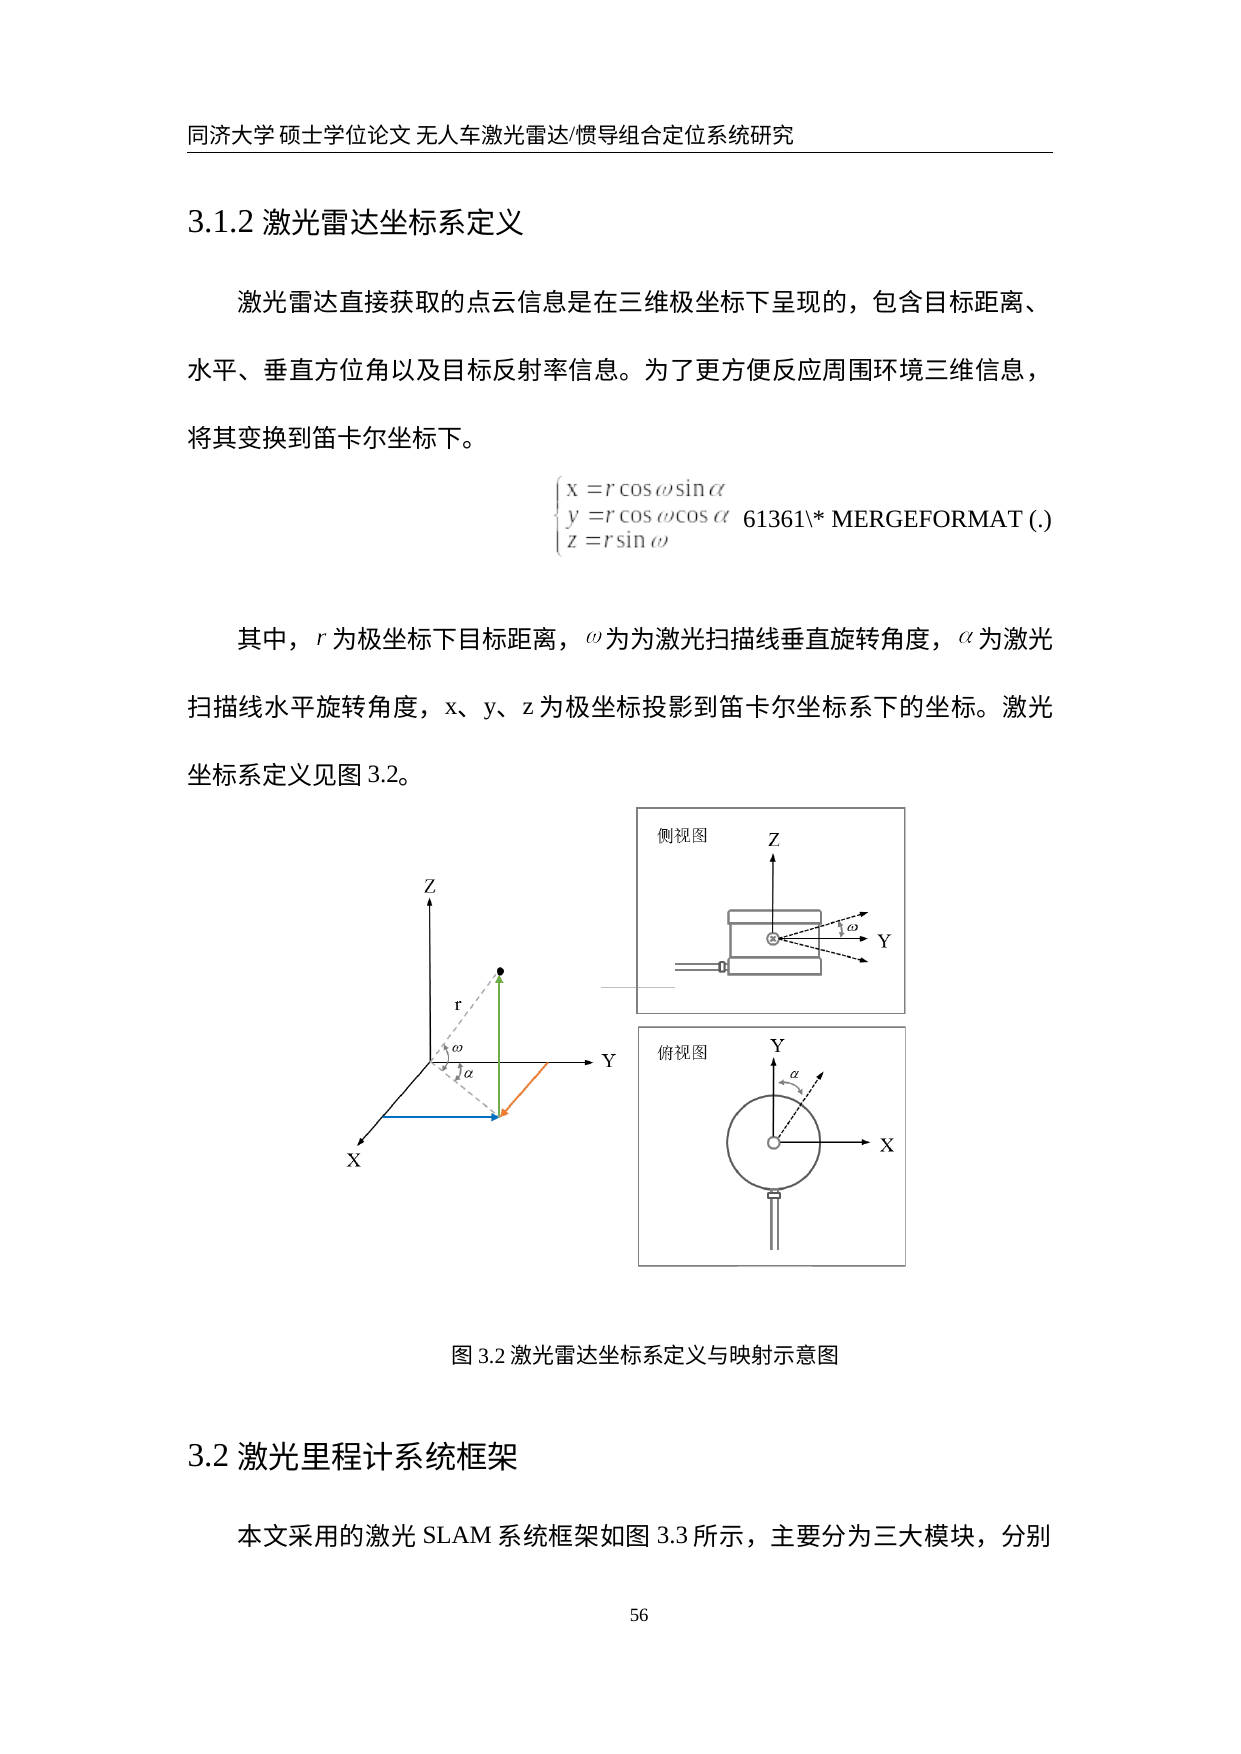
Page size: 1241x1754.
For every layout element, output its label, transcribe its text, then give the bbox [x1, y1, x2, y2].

picture [334, 807, 906, 1305]
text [187, 1501, 1053, 1569]
text 激光雷达直接获取的点云信息是在三维极坐标下呈现的，包含目标距离、水平、垂直方位角以及目标反射率信息。为了更方便反应周围环境三维信息，将其变换到笛卡尔坐标下。 [187, 267, 1053, 471]
text 其中，为极坐标下目标距离，为为激光扫描线垂直旋转角度，为激光扫描线水平旋转角度，x、y、z为极坐标投影到笛卡尔坐标系下的坐标。激光坐标系定义见图3.2。 [187, 604, 1053, 807]
text 图3.2 激光雷达坐标系定义与映射示意图 [187, 1336, 1053, 1370]
text 3.1.2 激光雷达坐标系定义 [187, 186, 1053, 254]
text 3.2 激光里程计系统框架 [187, 1420, 1053, 1488]
